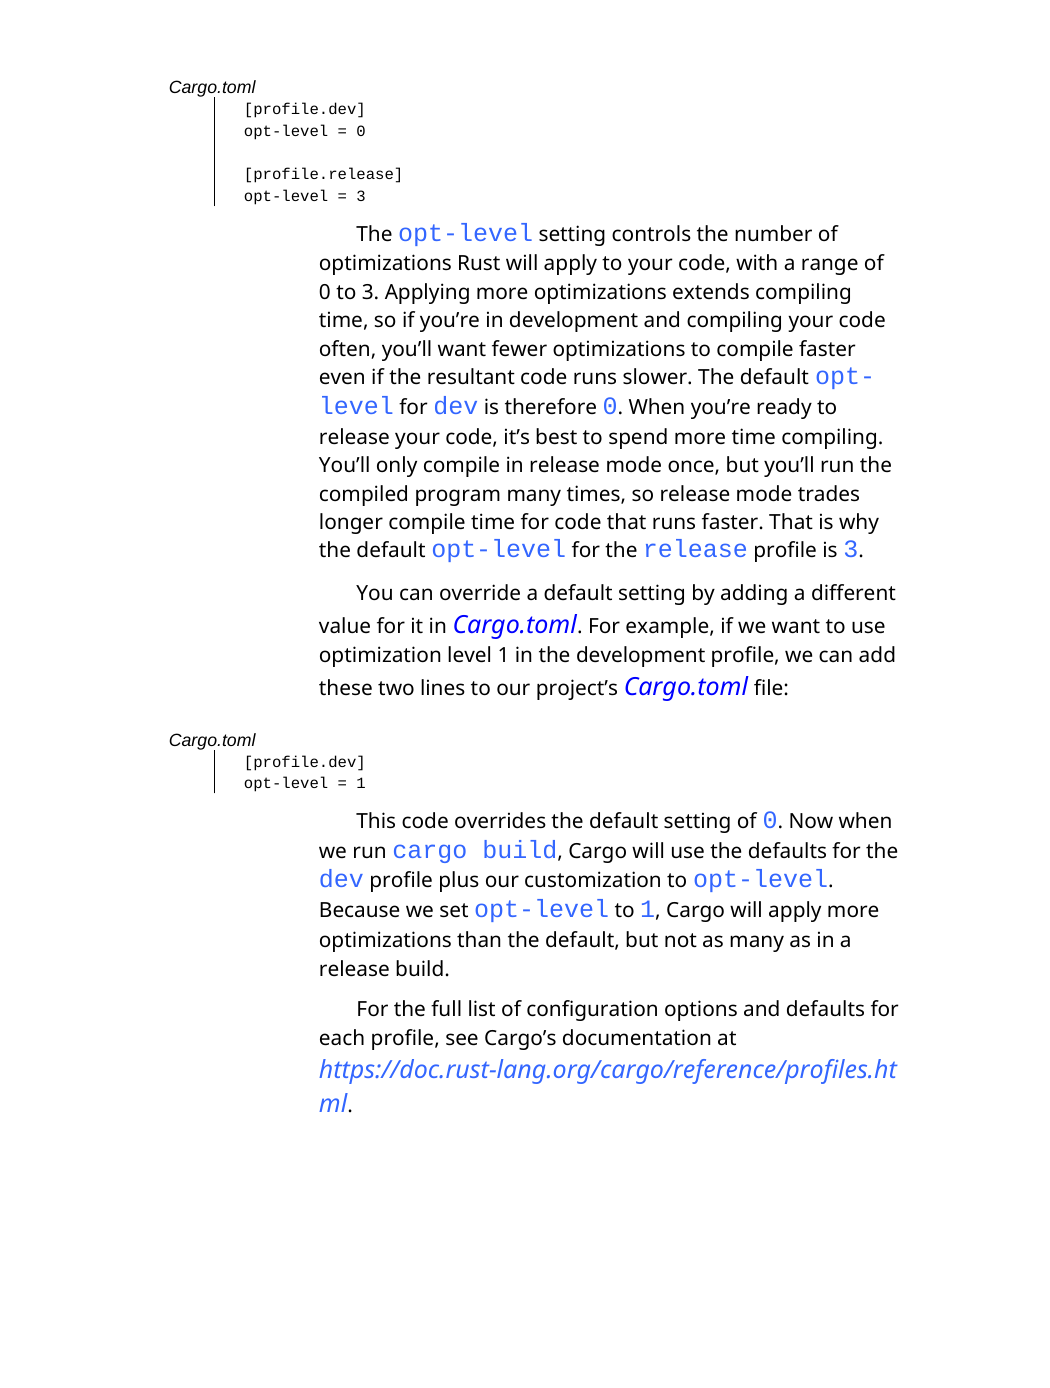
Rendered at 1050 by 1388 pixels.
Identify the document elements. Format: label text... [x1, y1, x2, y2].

text opt-level = 0 [215, 119, 900, 141]
text Cargo.toml [169, 75, 900, 97]
text The opt-level setting controls the number of optimizations Rust will apply to your code, with a range of 0 to 3. Applying more optimizations extends compiling time, so if you’re in development and compiling your code often, you’ll want fewer optimizations to compile faster even if the resultant code runs slower. The default opt-level for dev is therefore 0. When you’re ready to release your code, it’s best to spend more time compiling. You’ll only compile in release mode once, but you’ll run the compiled program many times, so release mode trades longer compile time for code that runs faster. That is why the default opt-level for the release profile is 3. [319, 219, 900, 565]
text opt-level = 1 [215, 772, 900, 793]
text This code overrides the default setting of 0. Now when we run cargo build, Cargo will use the defaults for the dev profile plus our customization to opt-level. Because we set opt-level to 1, Cargo will apply more optimizations than the default, but not as many as in a release build. [319, 806, 900, 982]
text Cargo.toml [169, 728, 900, 750]
text [profile.dev] [215, 750, 900, 772]
text [profile.dev] [215, 97, 900, 119]
text For the full list of configuration options and defaults for each profile, see Cargo’s documentation at https://doc.rust-lang.org/cargo/reference/profiles.html. [319, 994, 900, 1119]
text [profile.release] [215, 162, 900, 184]
text opt-level = 3 [215, 184, 900, 206]
text You can override a default setting by adding a different value for it in Cargo.toml. For example, if we want to use optimization level 1 in the development profile, we can add these two lines to our project’s Cargo.toml file: [319, 578, 900, 703]
